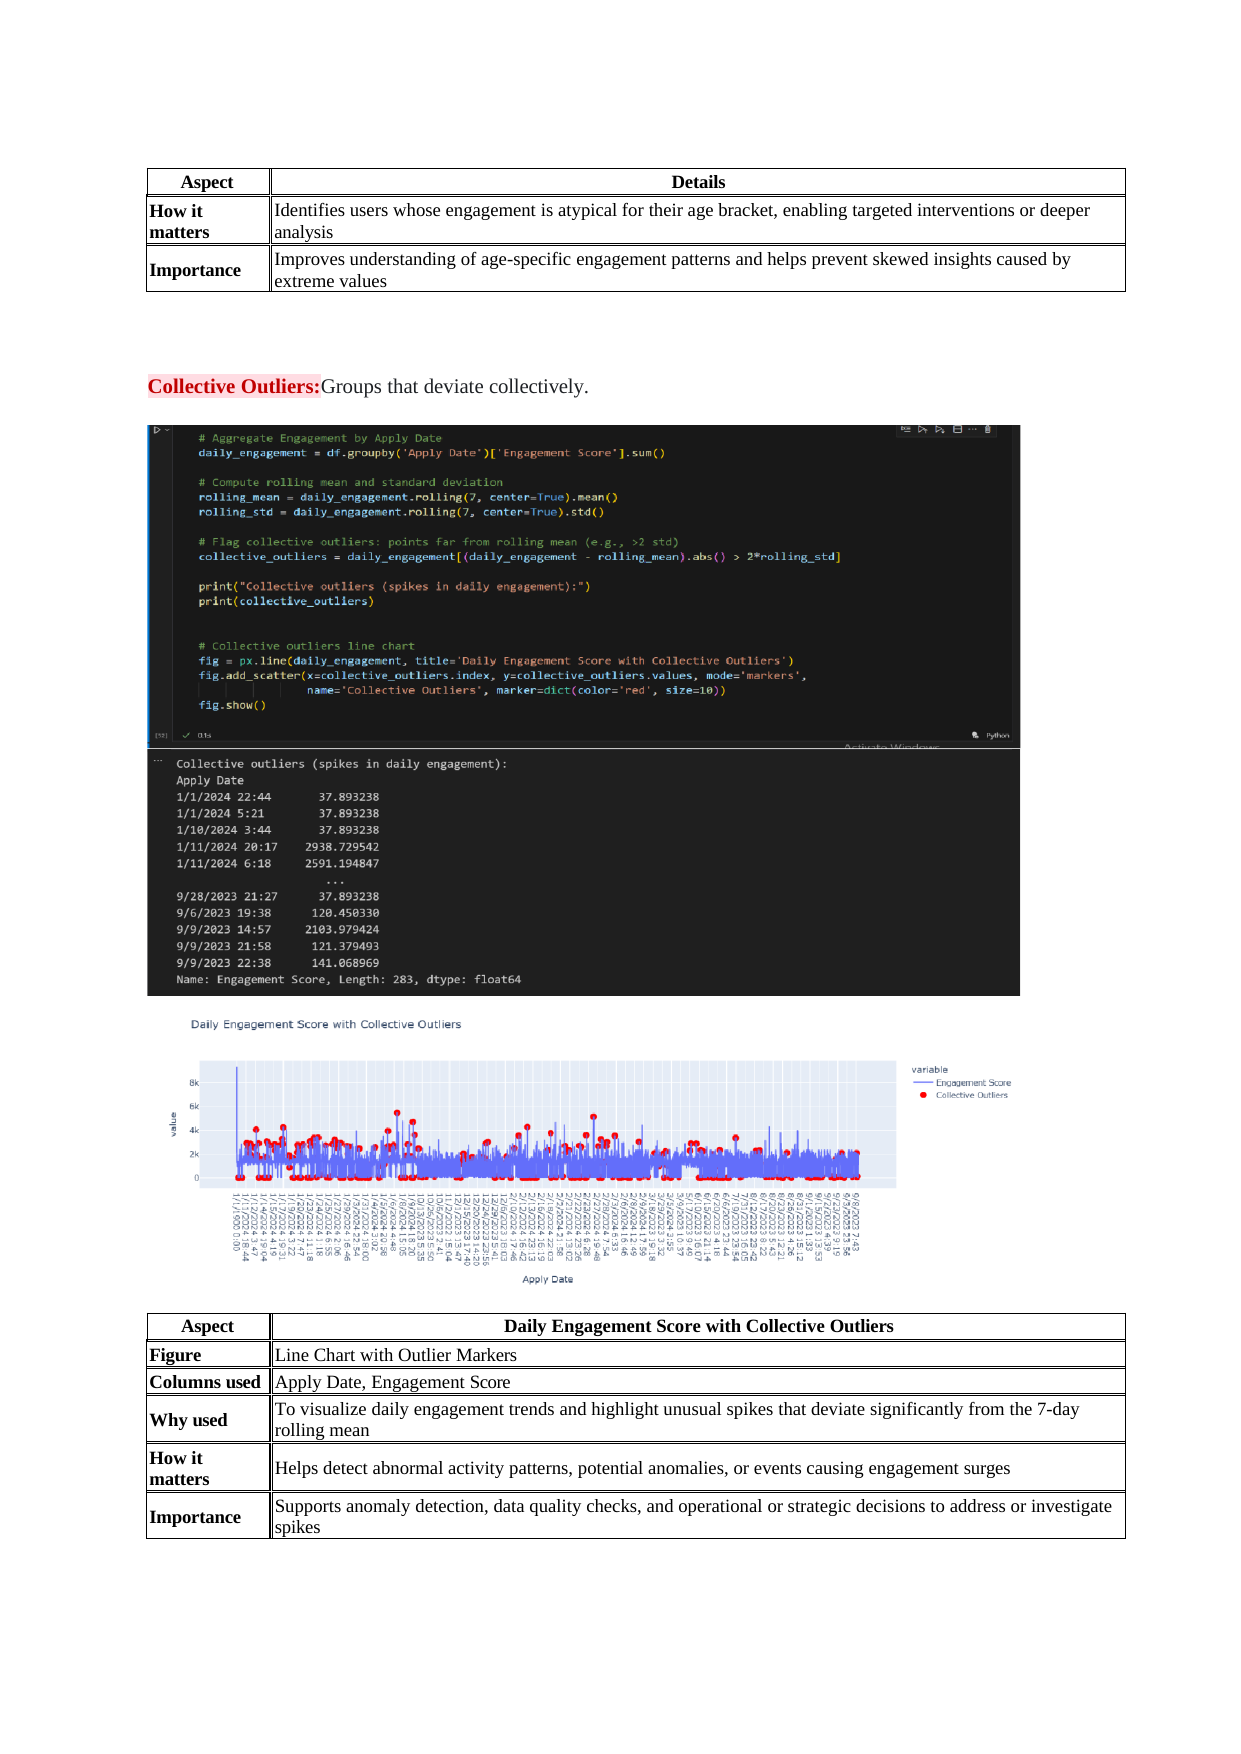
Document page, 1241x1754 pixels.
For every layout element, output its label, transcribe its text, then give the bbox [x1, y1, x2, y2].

table_header Daily Engagement Score with Collective Outliers [273, 1314, 1125, 1338]
table_cell Importance [147, 1493, 269, 1538]
table_header Aspect [148, 1314, 269, 1338]
table_header Aspect [148, 169, 269, 193]
picture [147, 425, 1021, 1289]
table_cell Apply Date, Engagement Score [273, 1369, 1125, 1393]
table_cell Helps detect abnormal activity patterns, potential anomalies, or events causing engagement surges [273, 1444, 1125, 1490]
table_cell Why used [147, 1396, 269, 1441]
table_cell How it matters [147, 197, 269, 243]
table_cell Figure [147, 1342, 269, 1366]
table_cell Columns used [147, 1369, 269, 1393]
table_cell Importance [147, 246, 269, 291]
table_cell How it matters [147, 1444, 269, 1490]
text Collective Outliers:Groups that deviate collectively. [321, 374, 1211, 398]
table_cell To visualize daily engagement trends and highlight unusual spikes that deviate significantly from the 7-day rolling mean [273, 1396, 1125, 1441]
table_cell Supports anomaly detection, data quality checks, and operational or strategic decisions to address or investigate spikes [273, 1493, 1125, 1538]
table_cell Line Chart with Outlier Markers [273, 1342, 1125, 1366]
table_header Details [272, 169, 1125, 193]
table_cell Improves understanding of age-specific engagement patterns and helps prevent skewed insights caused by extreme values [272, 246, 1125, 291]
table_cell Identifies users whose engagement is atypical for their age bracket, enabling targeted interventions or deeper analysis [272, 197, 1125, 243]
